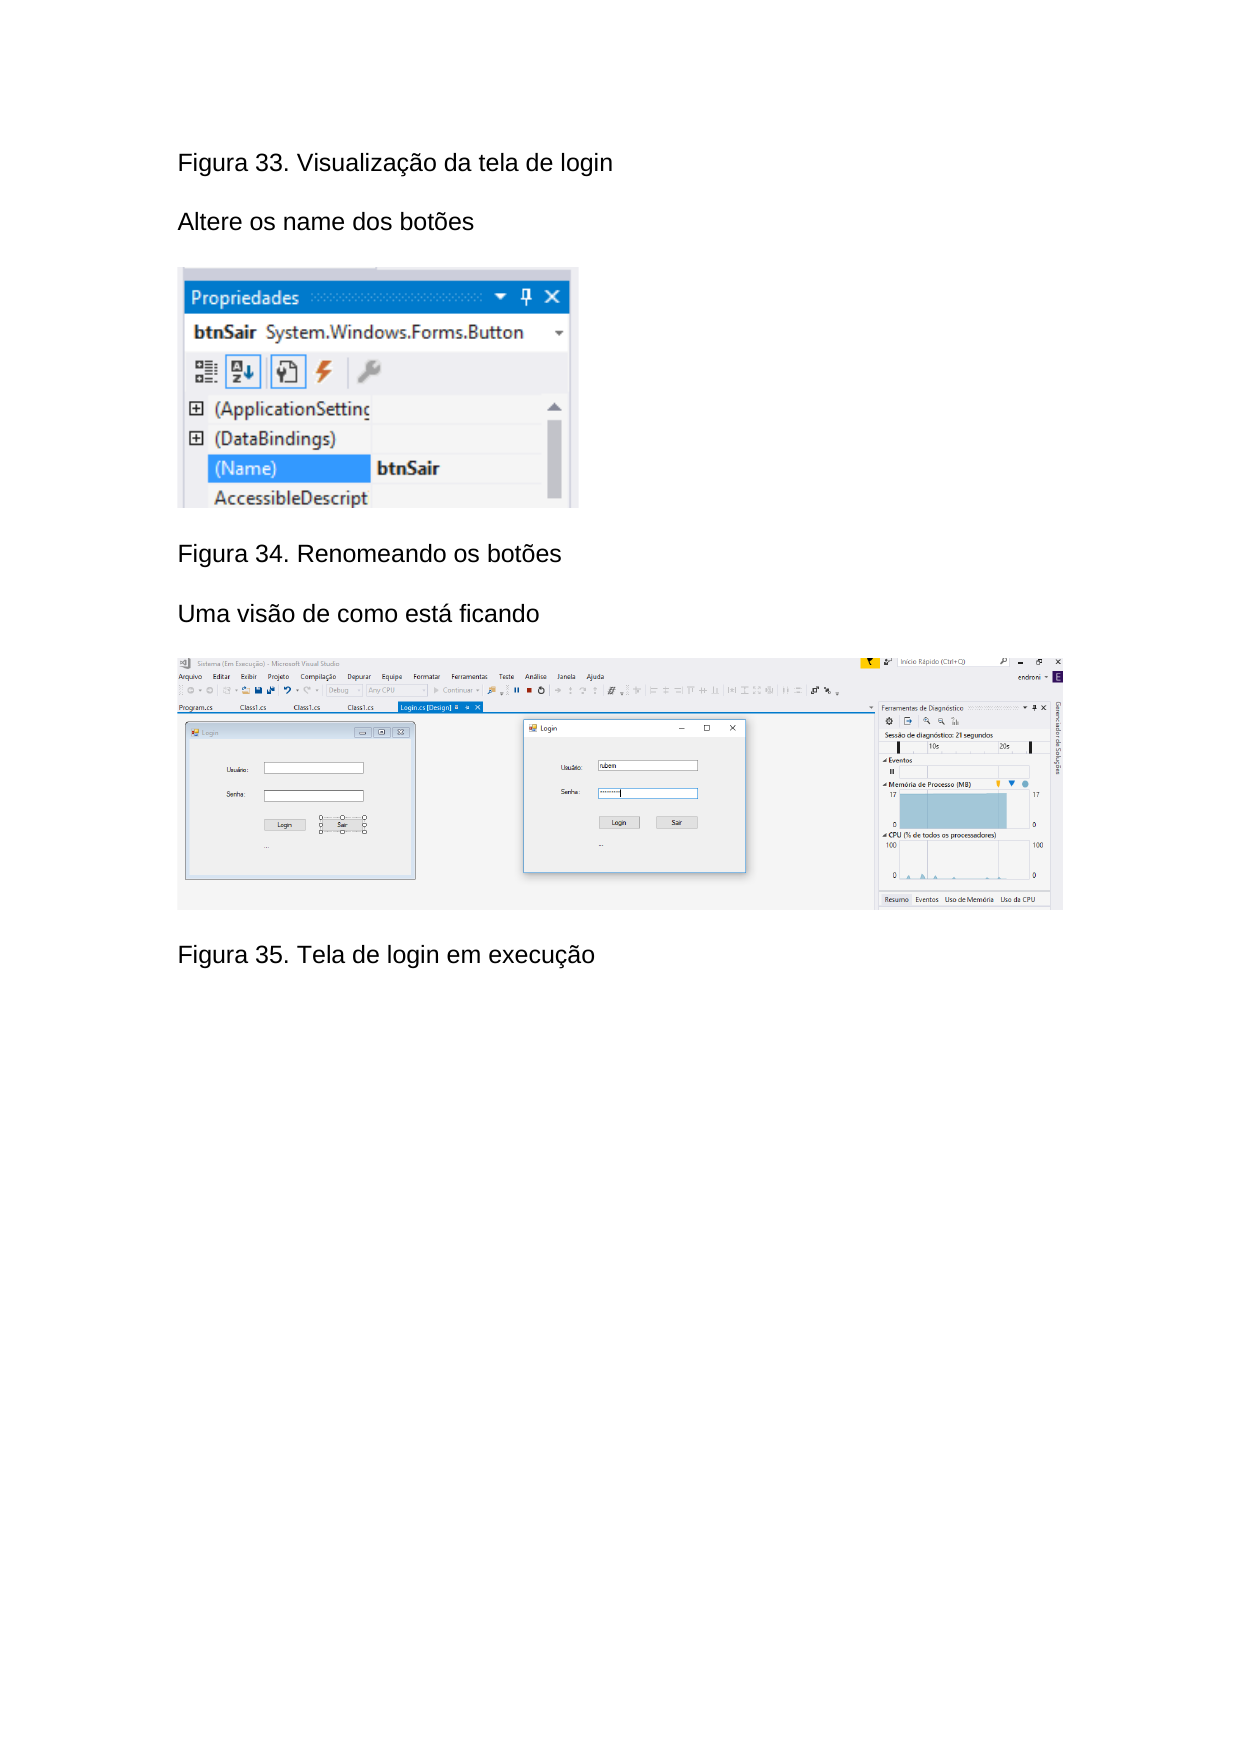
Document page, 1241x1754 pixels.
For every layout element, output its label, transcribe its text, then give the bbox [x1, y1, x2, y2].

text Figura 35. Tela de login em execução [177, 940, 1063, 969]
text Figura 34. Renomeando os botões [177, 539, 1063, 568]
text Uma visão de como está ficando [177, 599, 1063, 627]
text Figura 33. Visualização da tela de login [177, 148, 1063, 176]
text Altere os name dos botões [177, 207, 1063, 236]
